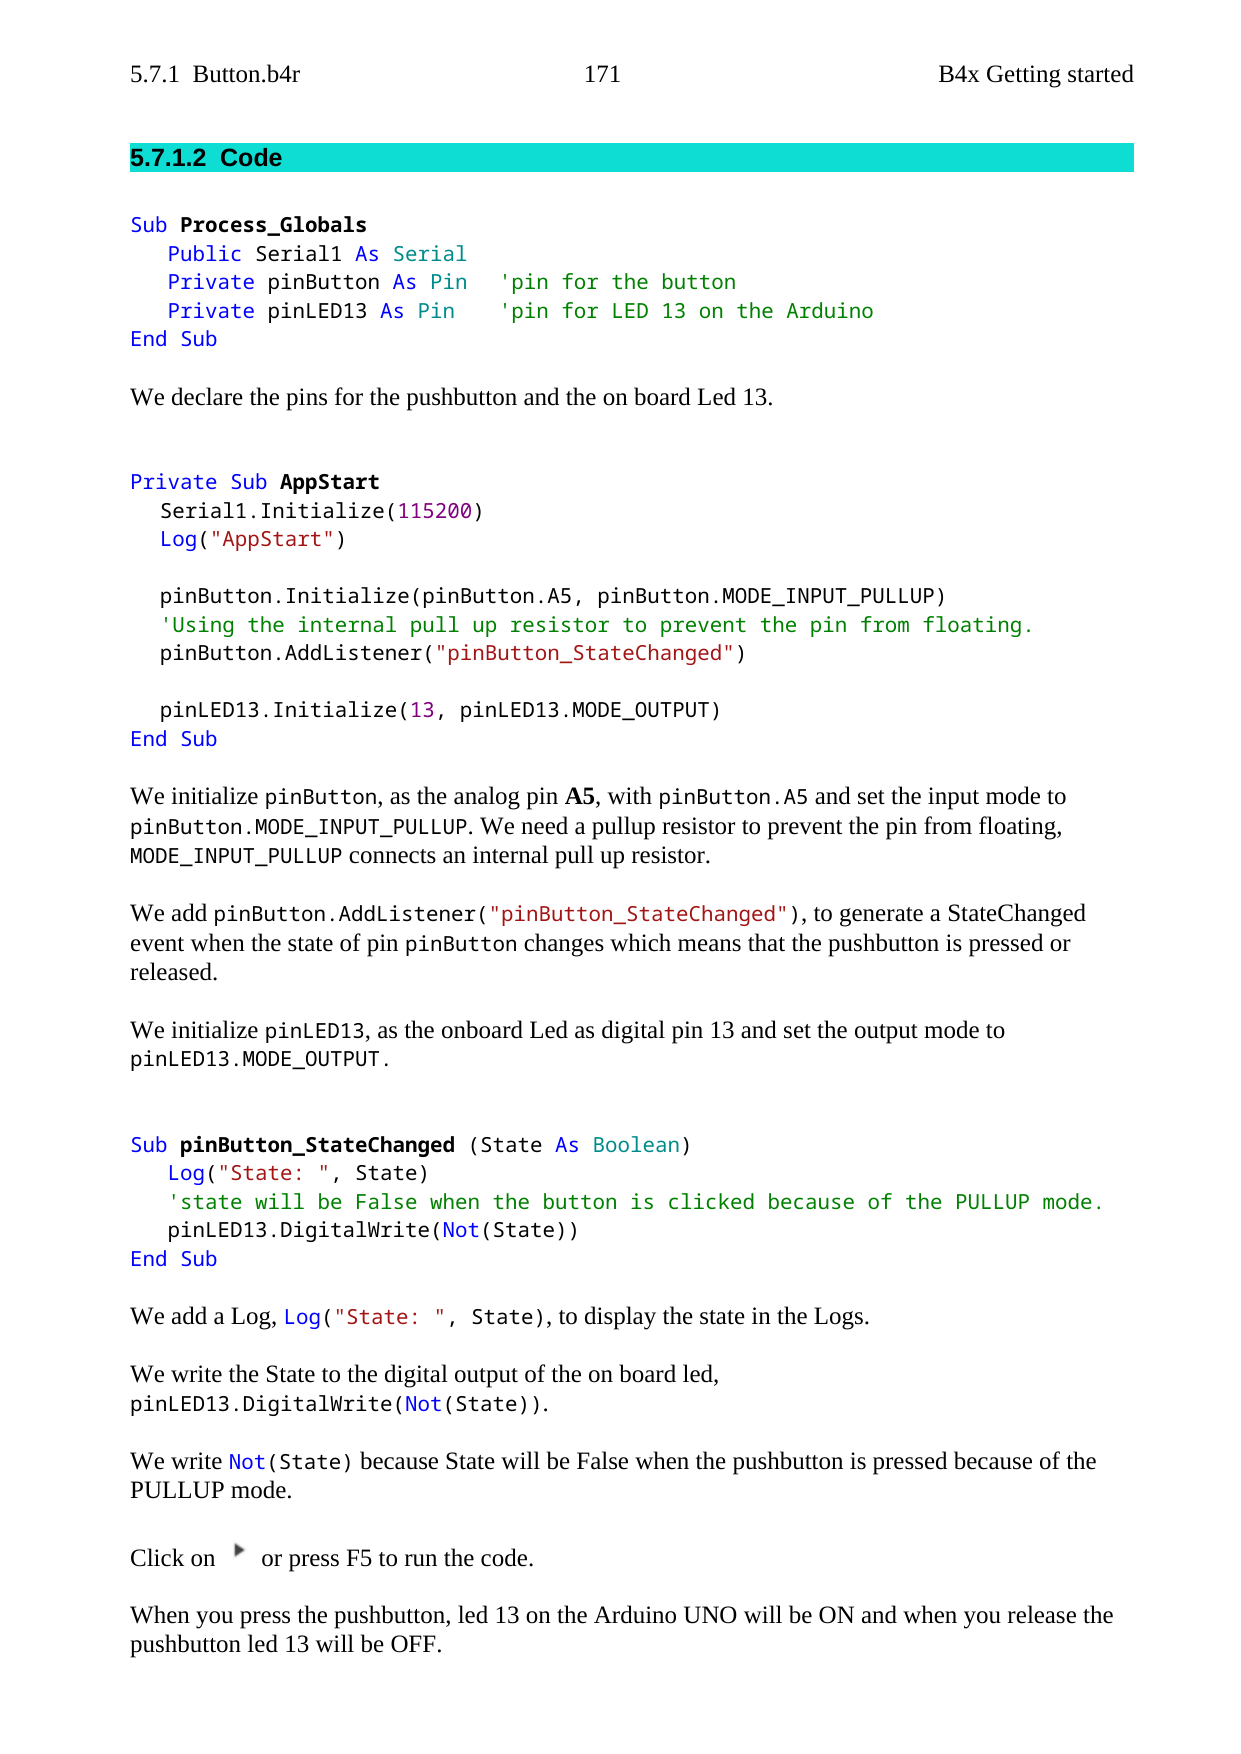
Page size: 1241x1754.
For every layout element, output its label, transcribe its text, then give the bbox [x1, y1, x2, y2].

text MODE_INPUT_PULLUP connects an internal pull up resistor. [130, 840, 1134, 870]
text pinLED13.Initialize(13, pinLED13.MODE_OUTPUT) [130, 696, 1134, 724]
text pinButton.Initialize(pinButton.A5, pinButton.MODE_INPUT_PULLUP) 'Using the internal pull up resistor to prevent the pin from floating. [159, 582, 1134, 638]
text pinButton.AddListener("pinButton_StateChanged") [130, 638, 1134, 667]
text Private pinButton As Pin 'pin for the button [130, 267, 1134, 296]
text Public Serial1 As Serial [130, 239, 1134, 267]
text Sub pinButton_StateChanged (State As Boolean) [130, 1130, 1134, 1158]
text 'state will be False when the button is clicked because of the PULLUP mode. [130, 1187, 1134, 1215]
subtitle Code [130, 143, 1134, 172]
text Log("AppStart") [130, 524, 1134, 553]
text We write Not(State) because State will be False when the pushbutton is pressed because of the PULLUP mode. [130, 1446, 1134, 1504]
picture [221, 1533, 255, 1567]
text End Sub [130, 324, 1134, 353]
text We write the State to the digital output of the on board led, pinLED13.DigitalWrite(Not(State)). [130, 1359, 1134, 1417]
text End Sub [130, 724, 1134, 752]
text Click on or press F5 to run the code. [130, 1533, 1134, 1572]
text We declare the pins for the pushbutton and the on board Led 13. [130, 382, 1134, 410]
text When you press the pushbutton, led 13 on the Arduino UNO will be ON and when you release the pushbutton led 13 will be OFF. [130, 1601, 1134, 1658]
text We add a Log, Log("State: ", State), to display the state in the Logs. [130, 1301, 1134, 1330]
text pinLED13.DigitalWrite(Not(State)) [130, 1215, 1134, 1244]
text Log("State: ", State) [130, 1158, 1134, 1187]
text Serial1.Initialize(115200) [130, 496, 1134, 524]
text End Sub [130, 1244, 1134, 1272]
text We initialize pinButton, as the analog pin A5, with pinButton.A5 and set the input mode to pinButton.MODE_INPUT_PULLUP. We need a pullup resistor to prevent the pin from floating, [130, 781, 1134, 840]
text We add pinButton.AddListener("pinButton_StateChanged"), to generate a StateChanged event when the state of pin pinButton changes which means that the pushbutton is pressed or released. [130, 898, 1134, 986]
text Private pinLED13 As Pin 'pin for LED 13 on the Arduino [130, 296, 1134, 324]
text Sub Process_Globals [130, 211, 1134, 239]
text Private Sub AppStart [130, 467, 1134, 496]
text We initialize pinLED13, as the onboard Led as digital pin 13 and set the output mode to pinLED13.MODE_OUTPUT. [130, 1015, 1134, 1073]
